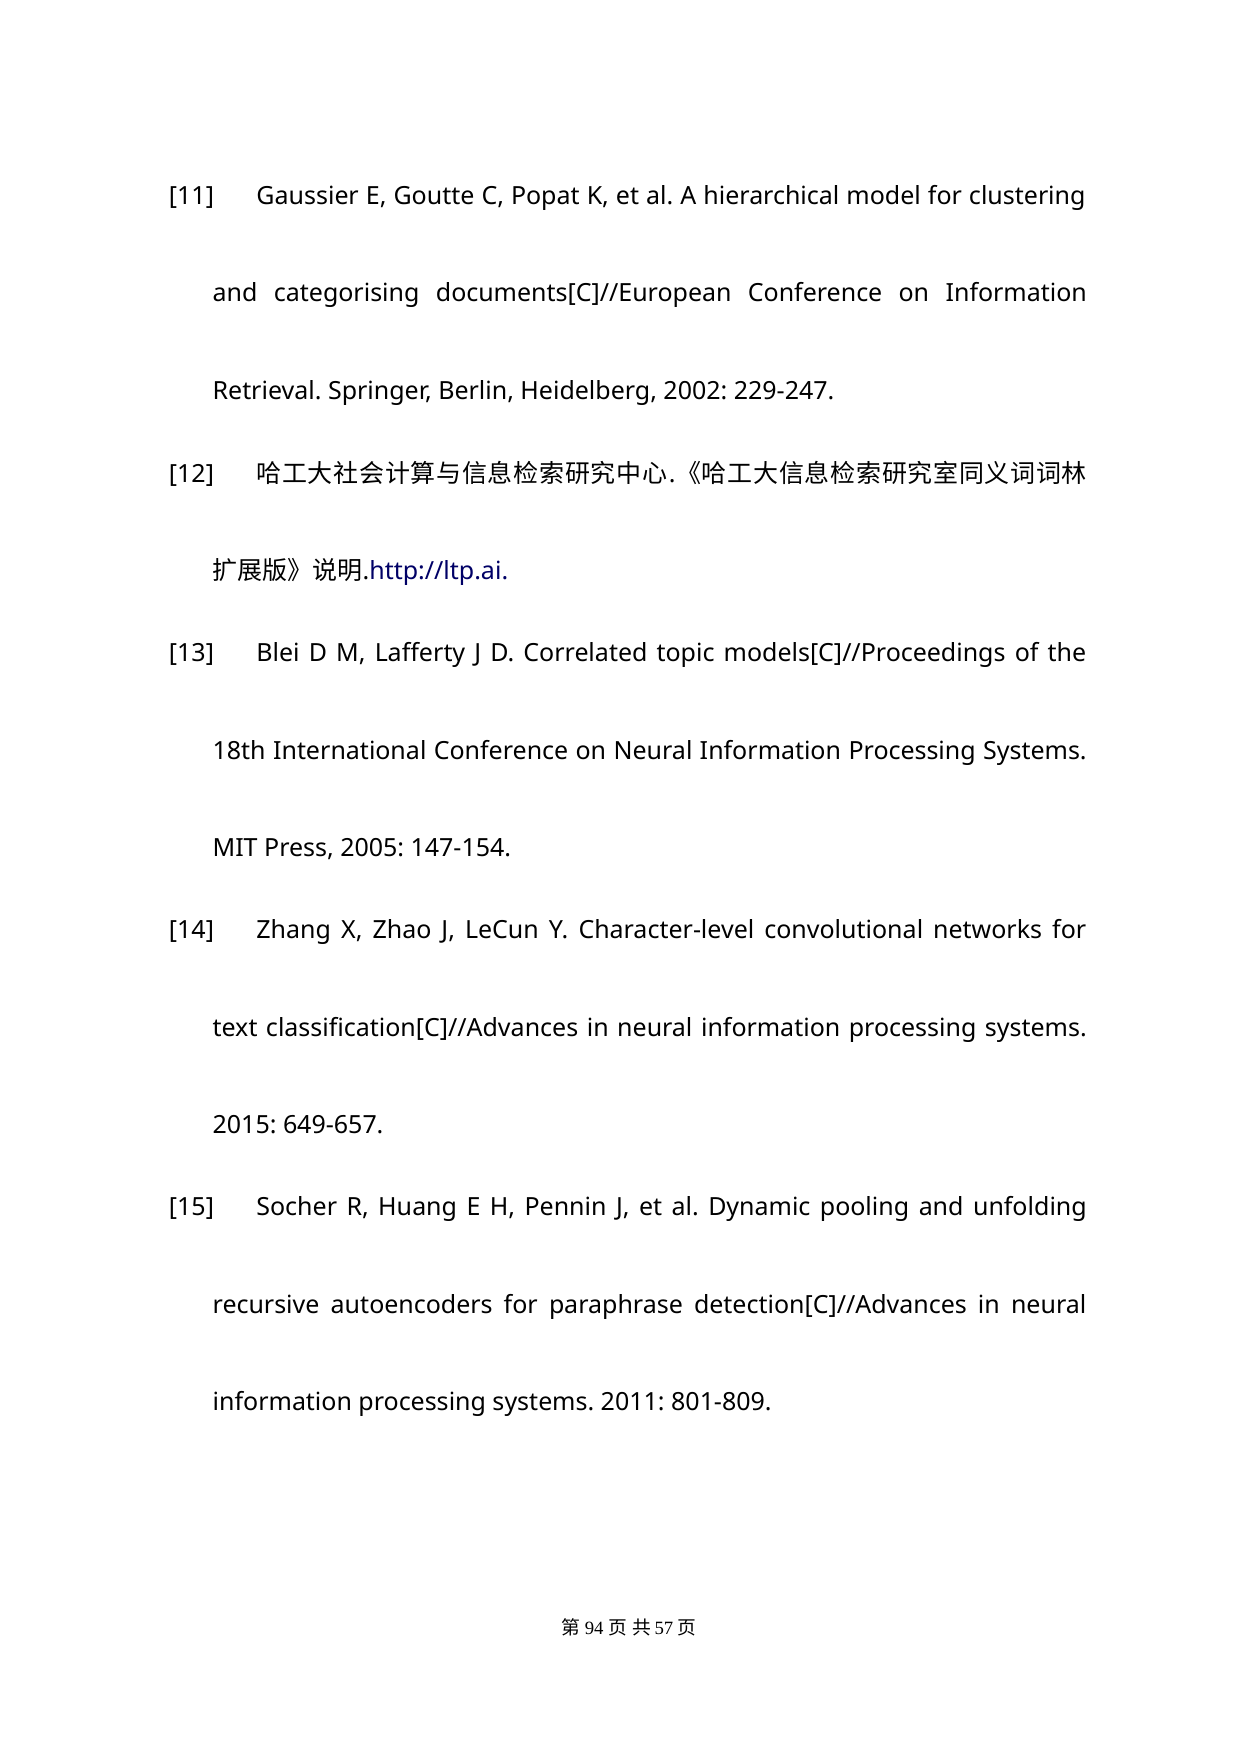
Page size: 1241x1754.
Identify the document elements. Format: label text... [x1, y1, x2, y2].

list Socher R, Huang E H, Pennin J, et al. Dynamic pooling and unfolding recursive autoencoders for paraphrase detection[C]//Advances in neural information processing systems. 2011: 801-809. [169, 1173, 1087, 1433]
list 哈工大社会计算与信息检索研究中心.《哈工大信息检索研究室同义词词林扩展版》说明.http://ltp.ai. [169, 439, 1087, 601]
list Blei D M, Lafferty J D. Correlated topic models[C]//Proceedings of the 18th International Conference on Neural Information Processing Systems. MIT Press, 2005: 147-154. [169, 619, 1087, 879]
list Gaussier E, Goutte C, Popat K, et al. A hierarchical model for clustering and categorising documents[C]//European Conference on Information Retrieval. Springer, Berlin, Heidelberg, 2002: 229-247. [169, 162, 1087, 422]
list Zhang X, Zhao J, LeCun Y. Character-level convolutional networks for text classification[C]//Advances in neural information processing systems. 2015: 649-657. [169, 897, 1087, 1157]
